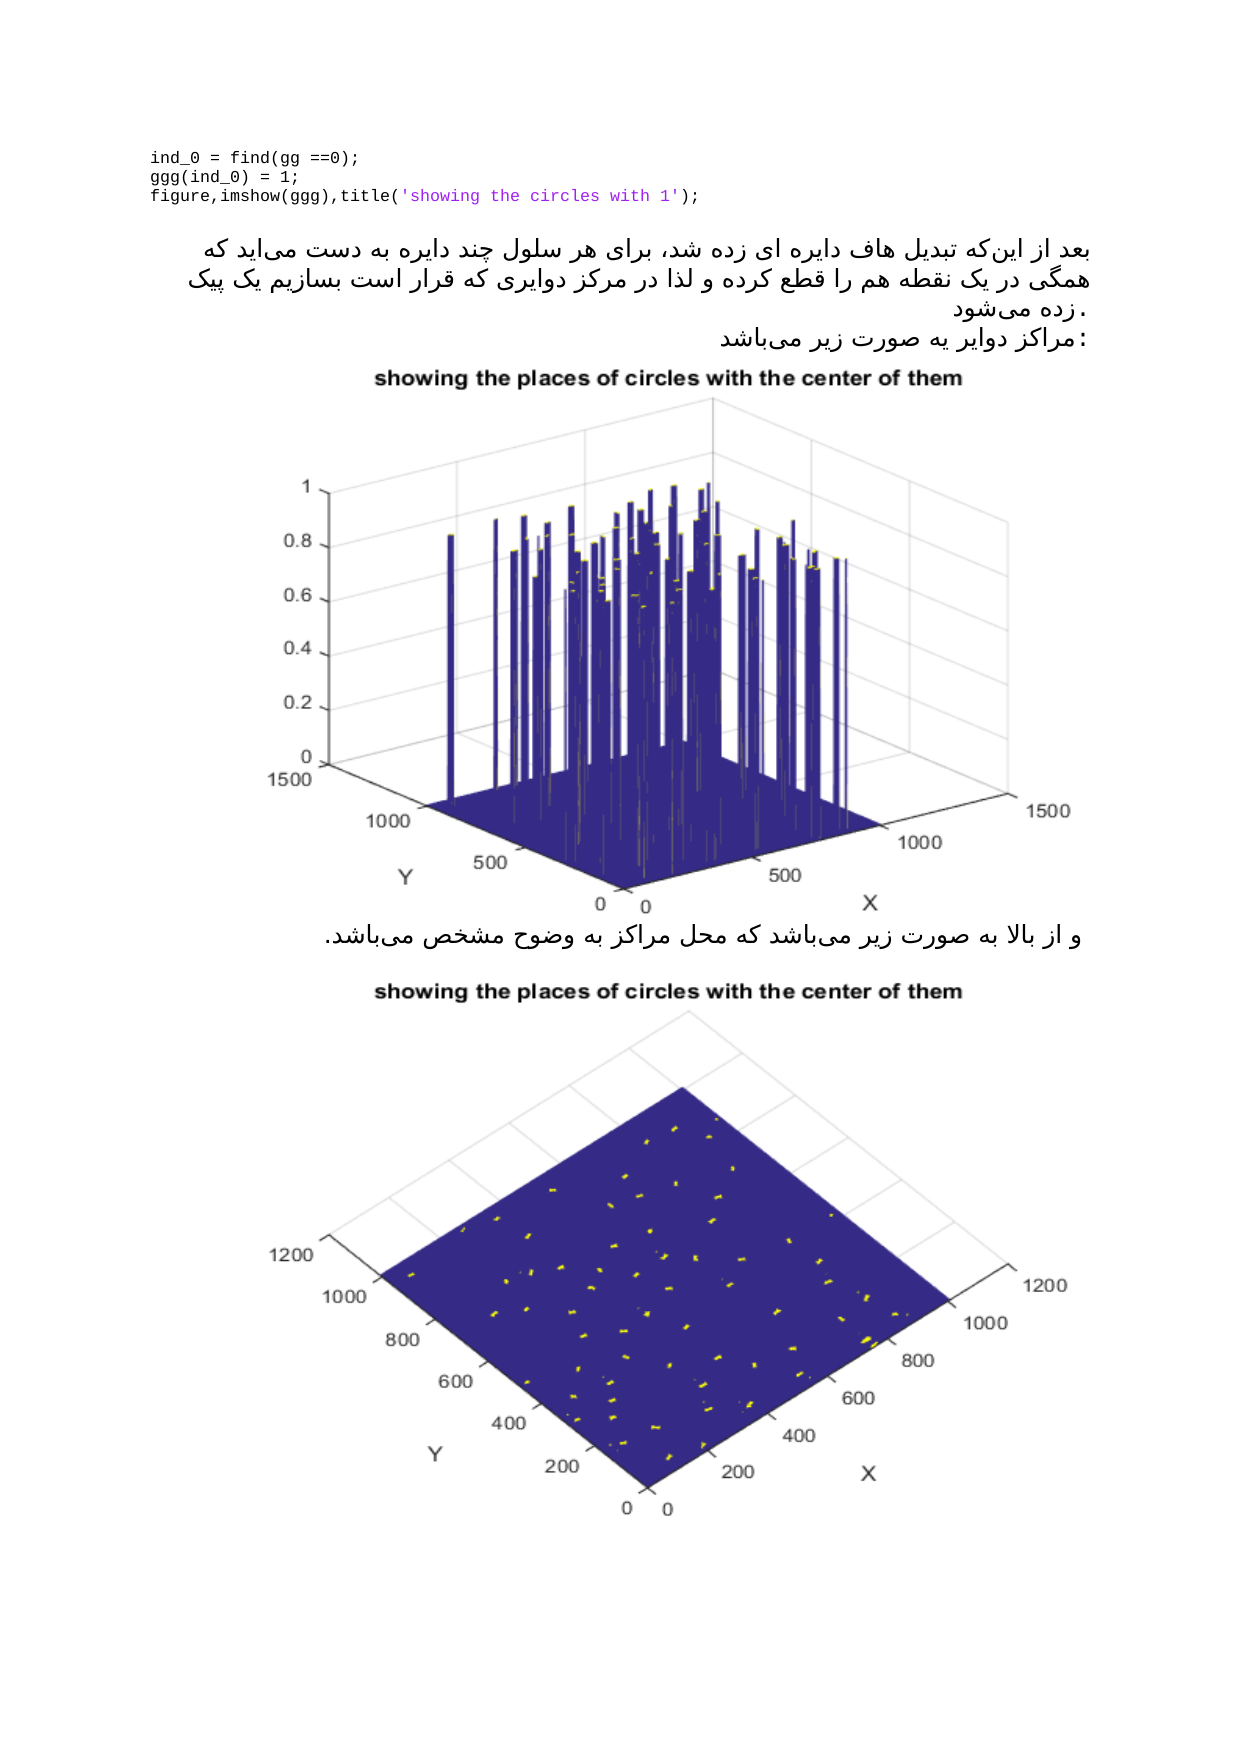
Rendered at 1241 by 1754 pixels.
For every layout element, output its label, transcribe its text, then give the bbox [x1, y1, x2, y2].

text بعد از این‌که تبدیل هاف دایره ای زده شد، برای هر سلول چند دایره به دست می‌اید که همگی در یک نقطه هم را قطع کرده و لذا در مرکز دوایری که قرار است بسازیم یک پیک زده می‌شود. [150, 234, 1090, 324]
picture [215, 968, 1090, 1517]
text ind_0 = find(gg ==0); [150, 150, 1090, 169]
text figure,imshow(ggg),title('showing the circles with 1'); [150, 188, 1090, 207]
text مراکز دوایر یه صورت زیر می‌باشد: [150, 324, 1090, 354]
picture [215, 354, 1091, 921]
text ggg(ind_0) = 1; [150, 169, 1090, 188]
text و از بالا به صورت زیر می‌باشد که محل مراکز به وضوح مشخص می‌باشد. [150, 921, 1090, 950]
